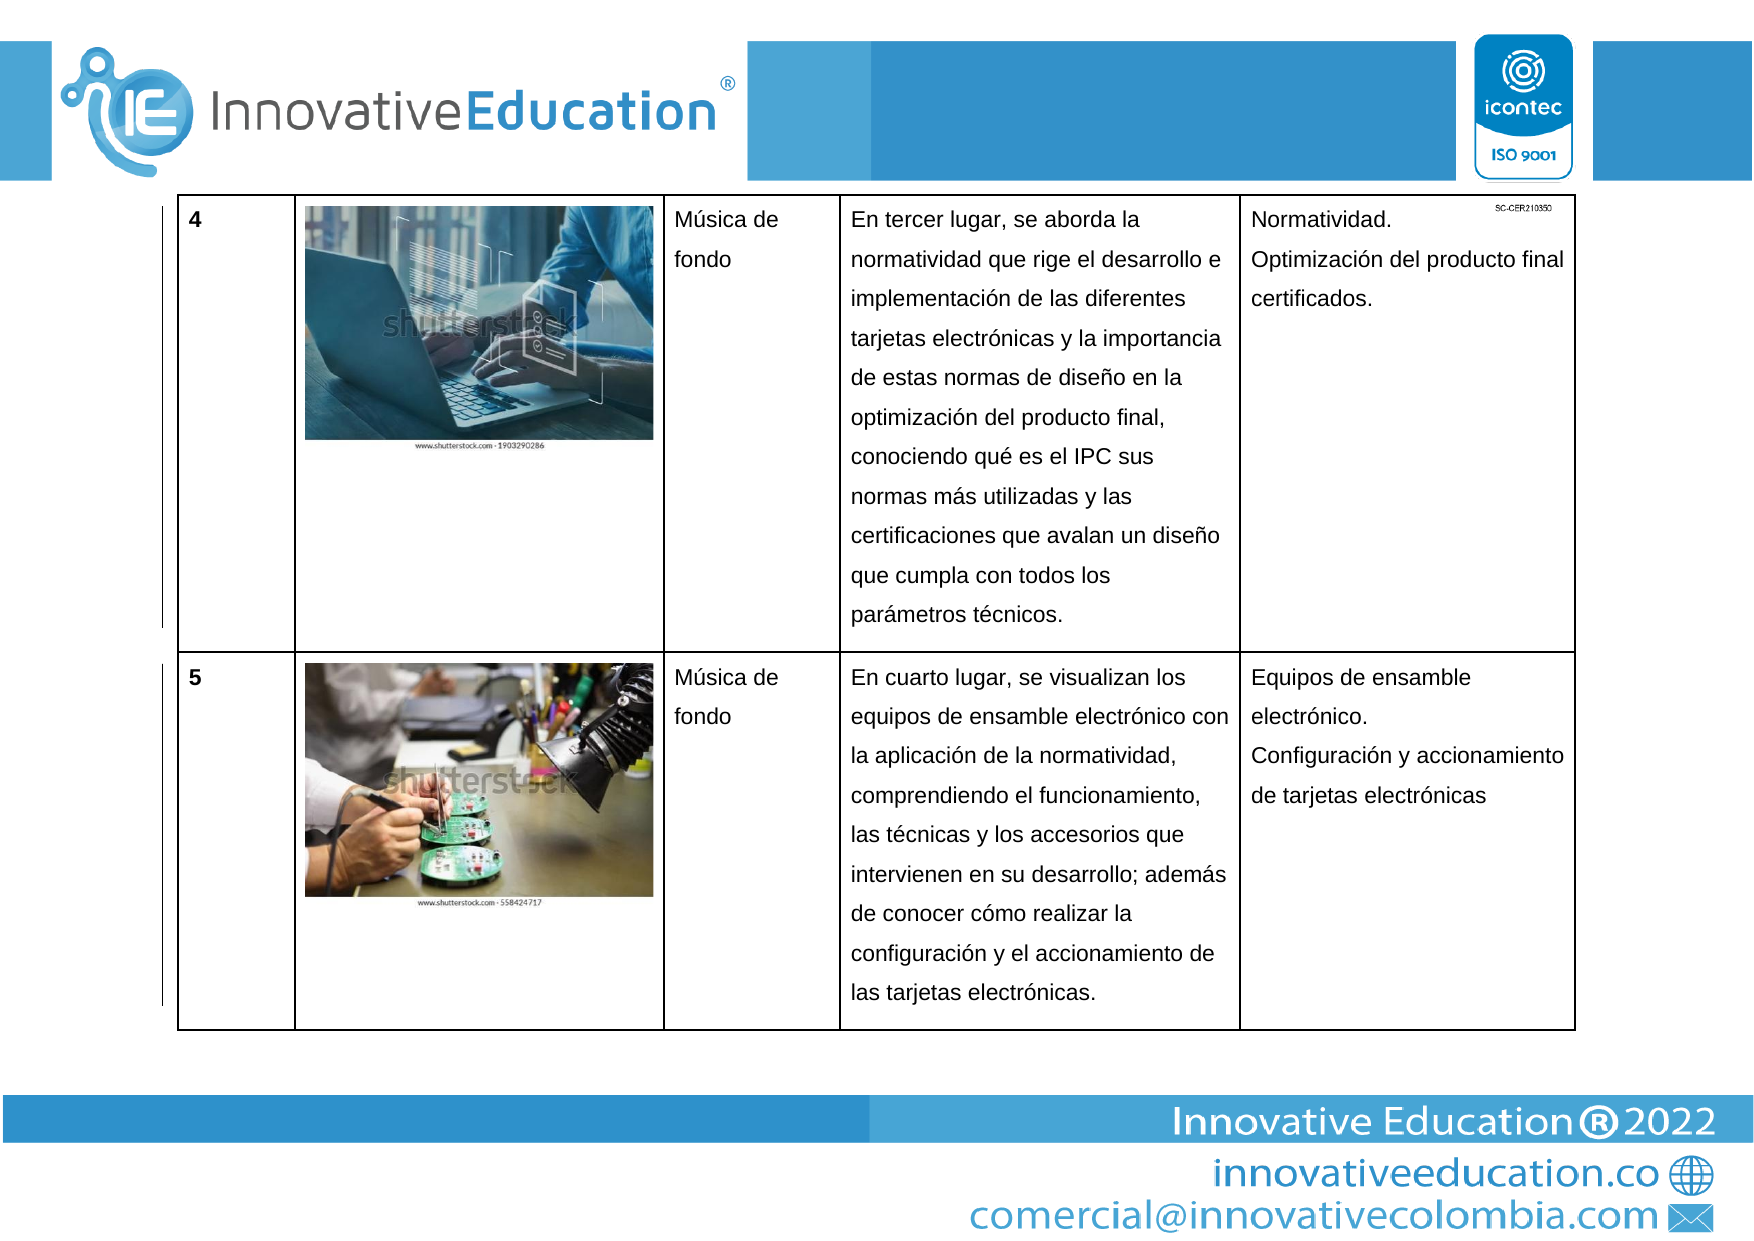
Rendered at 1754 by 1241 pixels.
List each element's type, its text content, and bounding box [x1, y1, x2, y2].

picture [1593, 28, 1752, 194]
table_cell 5 [179, 653, 294, 1029]
table_cell [296, 196, 663, 651]
table_cell En tercer lugar, se aborda la normatividad que rige el desarrollo e implementación de las diferentes tarjetas electrónicas y la importancia de estas normas de diseño en la optimización del producto final, conociendo qué es el IPC sus normas más utilizadas y las certificaciones que avalan un diseño que cumpla con todos los parámetros técnicos. [841, 196, 1239, 651]
table_cell Normatividad. Optimización del producto final certificados. [1241, 196, 1574, 651]
picture [0, 28, 1456, 194]
picture [1471, 32, 1576, 194]
table_cell Música de fondo [665, 196, 839, 651]
picture [2, 1093, 1754, 1239]
table_cell 4 [179, 196, 294, 651]
table_cell [296, 653, 663, 1029]
picture [305, 663, 654, 908]
table_cell Música de fondo [665, 653, 839, 1029]
table_cell Equipos de ensamble electrónico. Configuración y accionamiento de tarjetas electrónicas [1241, 653, 1574, 1029]
picture [305, 206, 654, 451]
